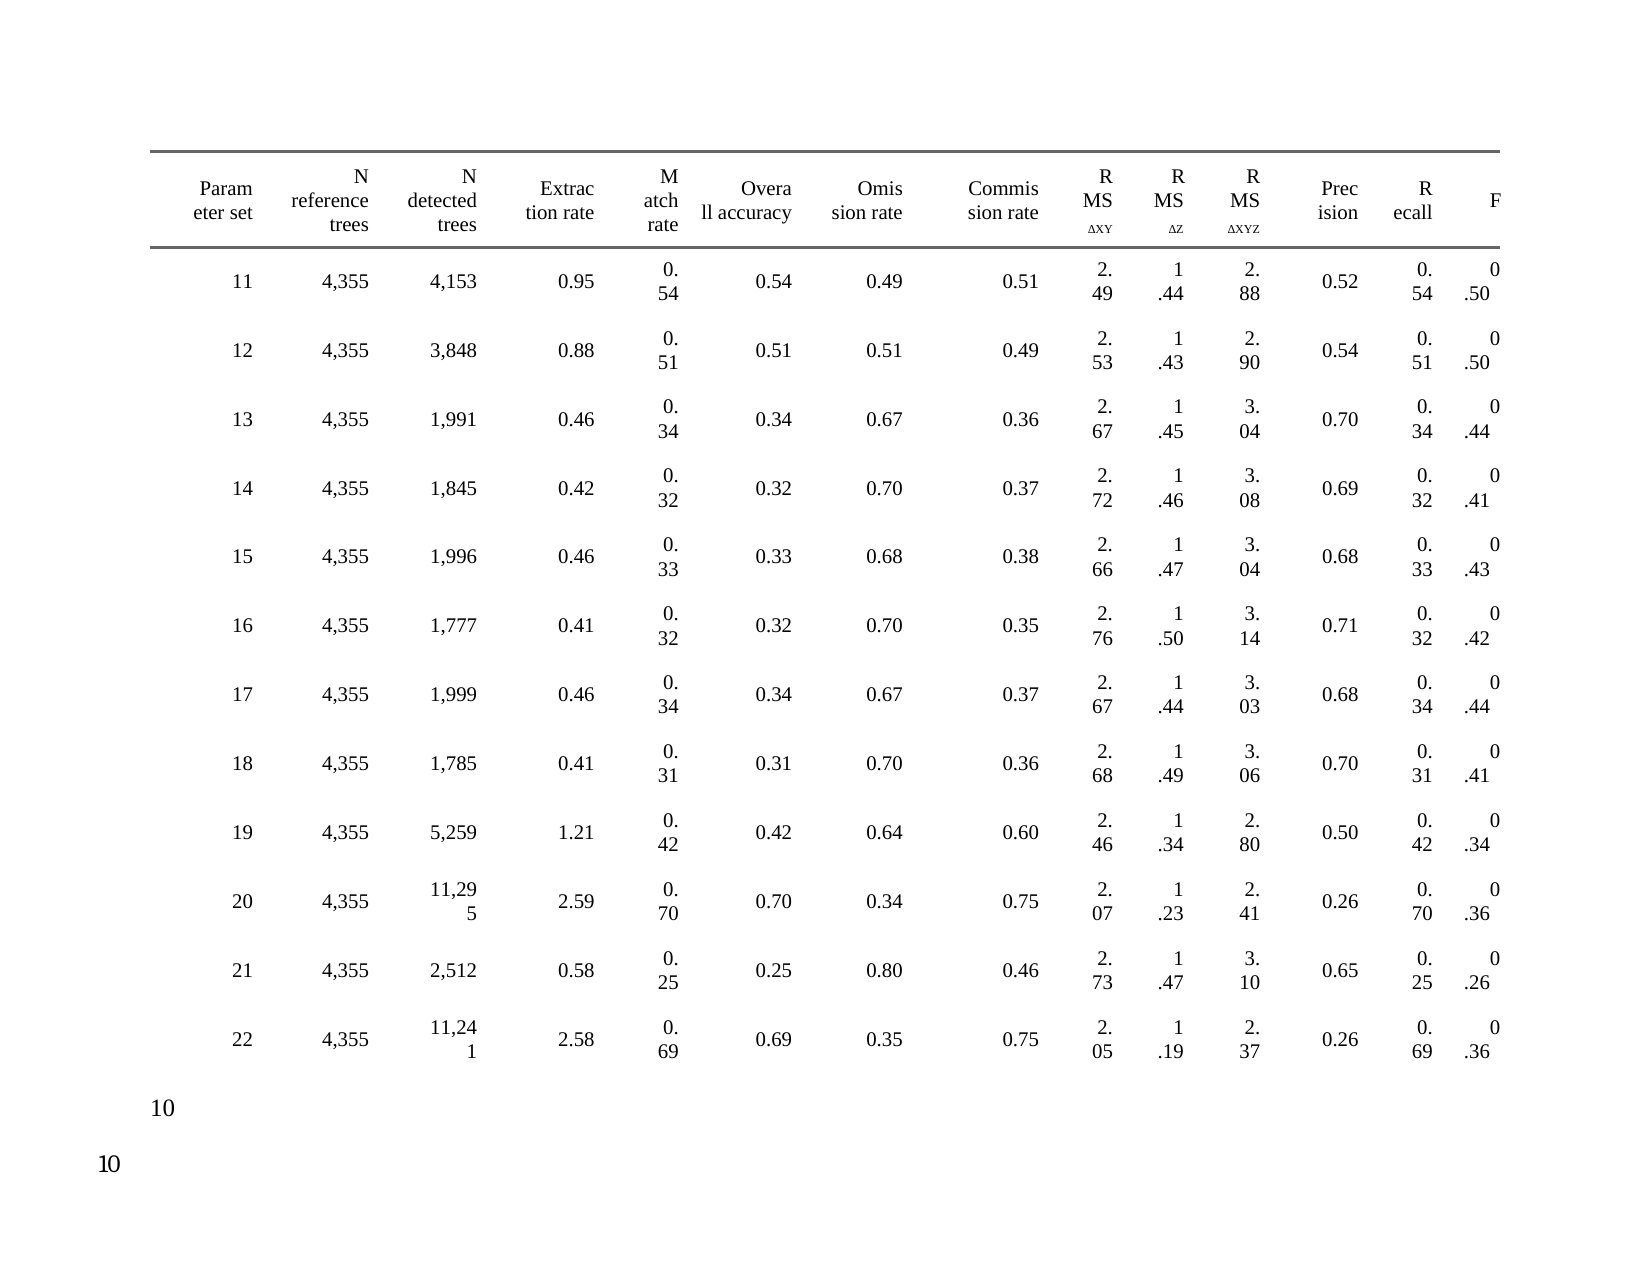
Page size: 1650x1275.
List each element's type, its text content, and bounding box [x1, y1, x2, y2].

table_cell 3.10 [1194, 936, 1270, 1005]
table_cell 1.47 [1123, 936, 1194, 1005]
table_cell 0.54 [1270, 315, 1368, 384]
table_cell 19 [150, 798, 263, 867]
table_cell 22 [150, 1005, 263, 1074]
table_cell 4,355 [263, 591, 379, 660]
table_cell 0.25 [605, 936, 689, 1005]
table_cell 0.32 [605, 453, 689, 522]
table_cell 0.80 [802, 936, 913, 1005]
table_cell 2.76 [1049, 591, 1123, 660]
table_header N detected trees [379, 153, 487, 246]
table_cell 1.45 [1123, 384, 1194, 453]
table_cell 3.04 [1194, 384, 1270, 453]
table_cell 4,355 [263, 249, 379, 315]
table_cell 0.38 [913, 522, 1049, 591]
table_header Recall [1369, 153, 1443, 246]
table_cell 0.42 [1369, 798, 1443, 867]
table_cell 15 [150, 522, 263, 591]
table_header RMS ∆XY [1049, 153, 1123, 246]
table_cell 0.70 [1270, 729, 1368, 798]
table_cell 0.34 [689, 384, 802, 453]
table_cell 0.31 [605, 729, 689, 798]
table_cell 2.05 [1049, 1005, 1123, 1074]
table_cell 0.43 [1443, 522, 1500, 591]
table_cell 0.33 [1369, 522, 1443, 591]
table_header Extraction rate [487, 153, 604, 246]
table_cell 12 [150, 315, 263, 384]
table_cell 13 [150, 384, 263, 453]
table_cell 2.49 [1049, 249, 1123, 315]
table_cell 0.32 [689, 591, 802, 660]
table_cell 0.71 [1270, 591, 1368, 660]
table_cell 2.53 [1049, 315, 1123, 384]
table_cell 1.44 [1123, 249, 1194, 315]
table_cell 4,355 [263, 729, 379, 798]
table_cell 1.47 [1123, 522, 1194, 591]
table_cell 0.37 [913, 660, 1049, 729]
table_cell 0.65 [1270, 936, 1368, 1005]
table_cell 0.69 [689, 1005, 802, 1074]
table_cell 18 [150, 729, 263, 798]
table_cell 2.88 [1194, 249, 1270, 315]
table_cell 0.95 [487, 249, 604, 315]
table_header Parameter set [150, 153, 263, 246]
table_cell 0.58 [487, 936, 604, 1005]
table_header F [1443, 153, 1500, 246]
table_cell 2.66 [1049, 522, 1123, 591]
table_cell 0.33 [605, 522, 689, 591]
table_cell 0.42 [487, 453, 604, 522]
table_cell 0.42 [689, 798, 802, 867]
table_cell 4,355 [263, 936, 379, 1005]
table_cell 2,512 [379, 936, 487, 1005]
table_cell 0.32 [1369, 453, 1443, 522]
table_cell 0.36 [913, 729, 1049, 798]
table_cell 0.70 [802, 591, 913, 660]
table_cell 0.67 [802, 384, 913, 453]
table_cell 2.41 [1194, 867, 1270, 936]
table_header Match rate [605, 153, 689, 246]
table_cell 1.23 [1123, 867, 1194, 936]
table_cell 0.75 [913, 1005, 1049, 1074]
table_cell 0.60 [913, 798, 1049, 867]
table_cell 2.72 [1049, 453, 1123, 522]
table_cell 4,355 [263, 315, 379, 384]
table_cell 16 [150, 591, 263, 660]
table_cell 0.64 [802, 798, 913, 867]
table_header Omission rate [802, 153, 913, 246]
table_cell 3.03 [1194, 660, 1270, 729]
table_cell 2.73 [1049, 936, 1123, 1005]
table_cell 0.46 [913, 936, 1049, 1005]
table_cell 2.68 [1049, 729, 1123, 798]
table_cell 1,999 [379, 660, 487, 729]
table_cell 0.26 [1270, 867, 1368, 936]
table_cell 2.67 [1049, 660, 1123, 729]
table_cell 1.50 [1123, 591, 1194, 660]
table_cell 21 [150, 936, 263, 1005]
table_cell 0.33 [689, 522, 802, 591]
table_cell 2.37 [1194, 1005, 1270, 1074]
table_cell 0.41 [1443, 453, 1500, 522]
table_cell 0.26 [1270, 1005, 1368, 1074]
table_cell 3,848 [379, 315, 487, 384]
table_cell 0.51 [913, 249, 1049, 315]
table_cell 0.88 [487, 315, 604, 384]
table_cell 0.34 [1369, 660, 1443, 729]
table_cell 0.42 [605, 798, 689, 867]
table_cell 0.35 [802, 1005, 913, 1074]
table_cell 0.34 [605, 660, 689, 729]
table_cell 0.26 [1443, 936, 1500, 1005]
table_cell 4,355 [263, 453, 379, 522]
table_cell 0.70 [689, 867, 802, 936]
table_cell 0.54 [1369, 249, 1443, 315]
table_cell 0.51 [605, 315, 689, 384]
table_cell 1,845 [379, 453, 487, 522]
table_cell 1,996 [379, 522, 487, 591]
table_cell 1.21 [487, 798, 604, 867]
table_header RMS ∆Z [1123, 153, 1194, 246]
table_cell 0.51 [689, 315, 802, 384]
table_cell 3.08 [1194, 453, 1270, 522]
table_cell 1.19 [1123, 1005, 1194, 1074]
table_cell 0.36 [913, 384, 1049, 453]
table_cell 0.41 [1443, 729, 1500, 798]
table_cell 4,355 [263, 660, 379, 729]
table_cell 0.52 [1270, 249, 1368, 315]
table_header Overall accuracy [689, 153, 802, 246]
table_cell 4,355 [263, 384, 379, 453]
table_cell 0.25 [689, 936, 802, 1005]
table_cell 0.36 [1443, 1005, 1500, 1074]
table_cell 0.69 [1270, 453, 1368, 522]
table_cell 0.68 [802, 522, 913, 591]
table_cell 0.41 [487, 591, 604, 660]
table_cell 0.69 [1369, 1005, 1443, 1074]
table_cell 11,295 [379, 867, 487, 936]
table_header RMS ∆XYZ [1194, 153, 1270, 246]
table_cell 1,785 [379, 729, 487, 798]
table_cell 0.70 [605, 867, 689, 936]
table_cell 0.34 [1369, 384, 1443, 453]
table_cell 1,991 [379, 384, 487, 453]
table_cell 0.36 [1443, 867, 1500, 936]
table_cell 0.34 [802, 867, 913, 936]
table_cell 2.58 [487, 1005, 604, 1074]
table_cell 0.49 [802, 249, 913, 315]
table_cell 0.70 [802, 729, 913, 798]
table_cell 0.42 [1443, 591, 1500, 660]
table_cell 0.50 [1443, 249, 1500, 315]
table_cell 3.04 [1194, 522, 1270, 591]
table_cell 1.44 [1123, 660, 1194, 729]
table_cell 0.68 [1270, 660, 1368, 729]
table_cell 4,355 [263, 867, 379, 936]
table_cell 11 [150, 249, 263, 315]
table_cell 17 [150, 660, 263, 729]
table_cell 2.59 [487, 867, 604, 936]
table_cell 0.44 [1443, 660, 1500, 729]
table_cell 0.32 [689, 453, 802, 522]
table_cell 0.46 [487, 522, 604, 591]
table_cell 0.54 [689, 249, 802, 315]
table_cell 4,355 [263, 522, 379, 591]
table_cell 14 [150, 453, 263, 522]
table_cell 1.49 [1123, 729, 1194, 798]
table_cell 0.34 [689, 660, 802, 729]
table_cell 0.54 [605, 249, 689, 315]
table_header Commission rate [913, 153, 1049, 246]
table_cell 0.34 [1443, 798, 1500, 867]
table_cell 0.31 [1369, 729, 1443, 798]
table_cell 0.32 [605, 591, 689, 660]
table_cell 1,777 [379, 591, 487, 660]
table_cell 20 [150, 867, 263, 936]
table_cell 5,259 [379, 798, 487, 867]
table_cell 0.51 [1369, 315, 1443, 384]
table_cell 0.75 [913, 867, 1049, 936]
table_cell 0.41 [487, 729, 604, 798]
table_cell 1.43 [1123, 315, 1194, 384]
table_cell 3.14 [1194, 591, 1270, 660]
table_cell 0.69 [605, 1005, 689, 1074]
table_cell 0.50 [1270, 798, 1368, 867]
table_cell 11,241 [379, 1005, 487, 1074]
table_cell 0.46 [487, 660, 604, 729]
table_cell 0.35 [913, 591, 1049, 660]
table_cell 2.90 [1194, 315, 1270, 384]
table_cell 0.37 [913, 453, 1049, 522]
table_cell 0.68 [1270, 522, 1368, 591]
table_cell 0.31 [689, 729, 802, 798]
table_cell 0.44 [1443, 384, 1500, 453]
table_cell 2.67 [1049, 384, 1123, 453]
table_cell 1.34 [1123, 798, 1194, 867]
table_cell 2.80 [1194, 798, 1270, 867]
table_header Precision [1270, 153, 1368, 246]
table_cell 4,153 [379, 249, 487, 315]
table_cell 0.49 [913, 315, 1049, 384]
table_cell 1.46 [1123, 453, 1194, 522]
table_header N reference trees [263, 153, 379, 246]
table_cell 0.70 [1270, 384, 1368, 453]
table_cell 0.70 [1369, 867, 1443, 936]
table_cell 3.06 [1194, 729, 1270, 798]
table_cell 4,355 [263, 1005, 379, 1074]
table_cell 0.67 [802, 660, 913, 729]
table_cell 0.46 [487, 384, 604, 453]
table_cell 0.25 [1369, 936, 1443, 1005]
table_cell 0.51 [802, 315, 913, 384]
table_cell 4,355 [263, 798, 379, 867]
table_cell 2.07 [1049, 867, 1123, 936]
table_cell 2.46 [1049, 798, 1123, 867]
table_cell 0.70 [802, 453, 913, 522]
table_cell 0.32 [1369, 591, 1443, 660]
table_cell 0.50 [1443, 315, 1500, 384]
table_cell 0.34 [605, 384, 689, 453]
